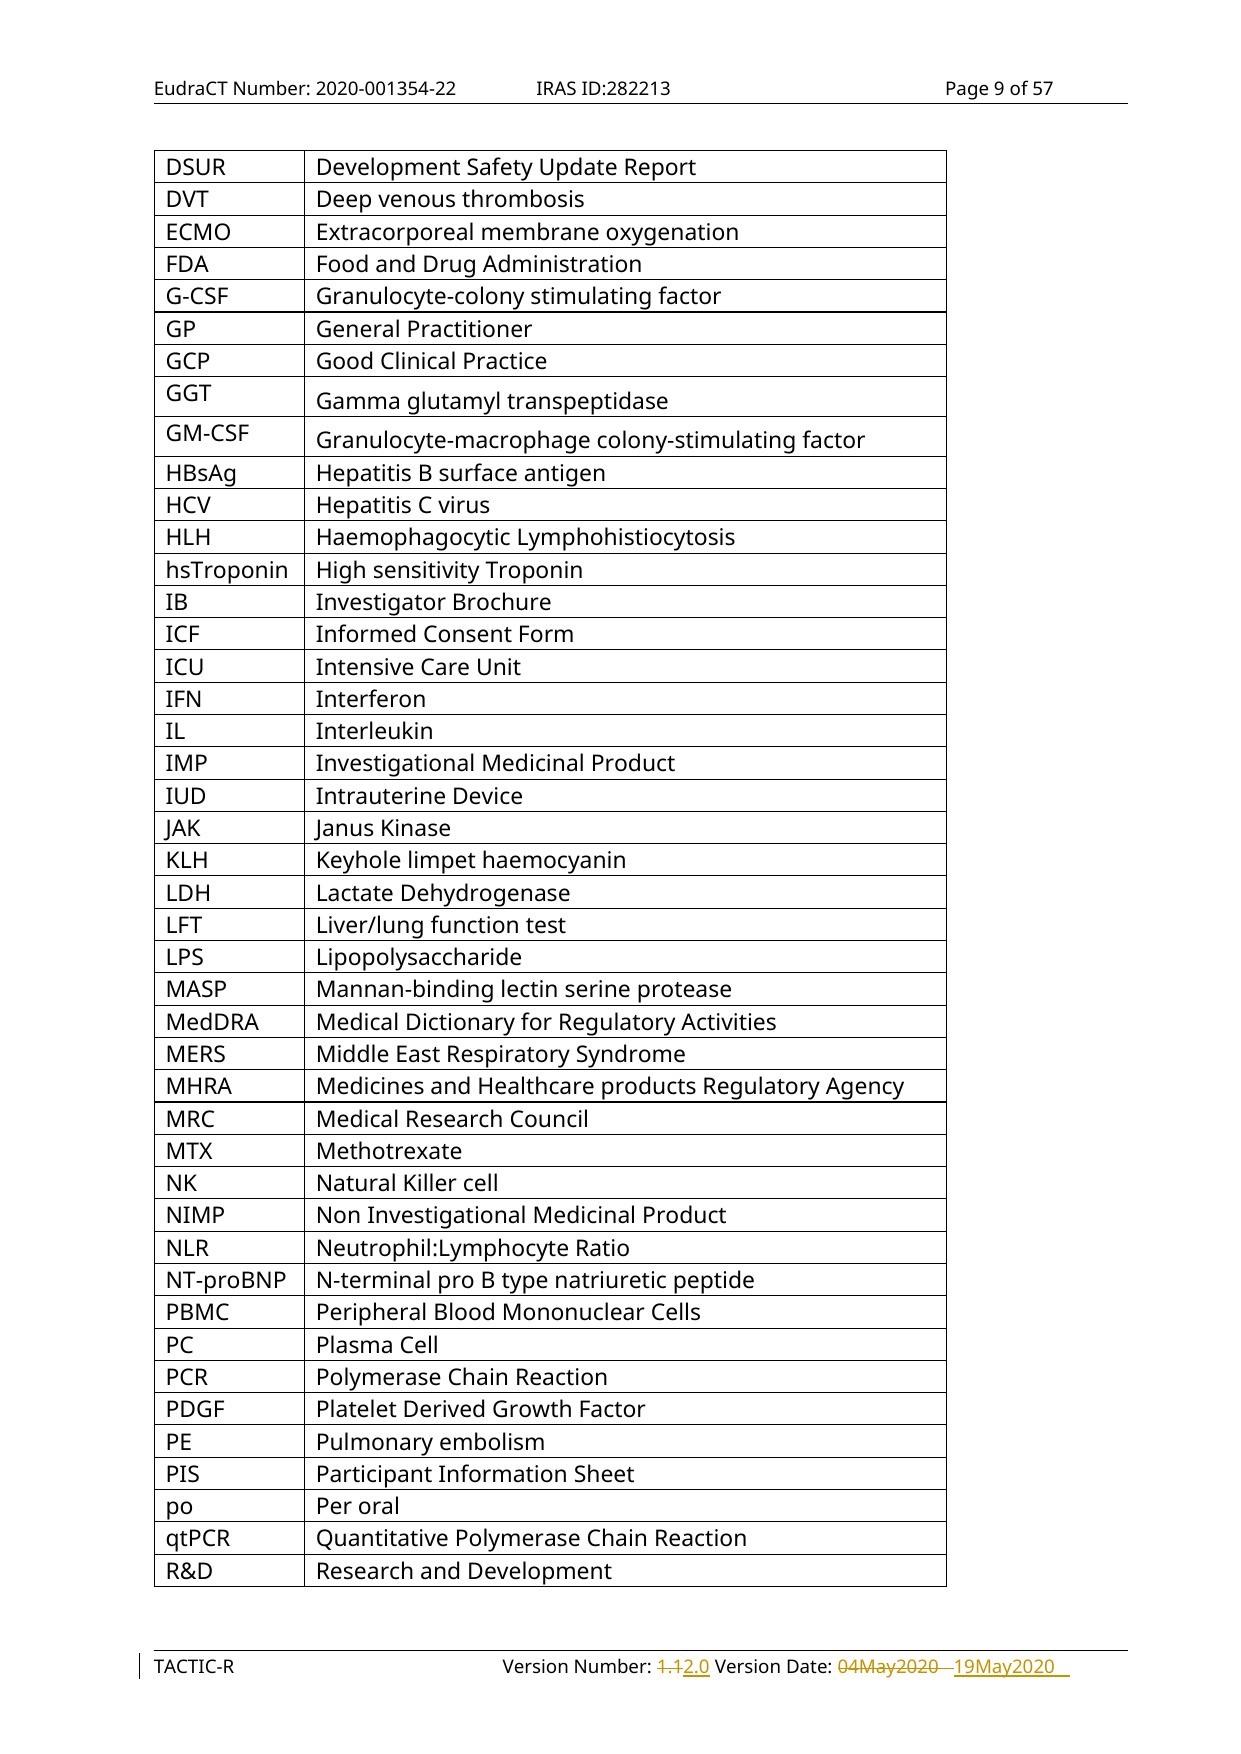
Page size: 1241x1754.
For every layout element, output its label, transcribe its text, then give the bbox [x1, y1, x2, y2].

table_cell PCR [155, 1361, 304, 1392]
table_cell Interferon [305, 683, 946, 714]
table_cell Natural Killer cell [305, 1167, 946, 1198]
table_cell Investigator Brochure [305, 586, 946, 617]
table_cell NT-proBNP [155, 1264, 304, 1295]
table_cell Pulmonary embolism [305, 1425, 946, 1457]
table_cell MASP [155, 973, 304, 1004]
table_cell NK [155, 1167, 304, 1198]
table_cell Medicines and Healthcare products Regulatory Agency [305, 1070, 946, 1101]
table_cell MHRA [155, 1070, 304, 1101]
table_cell Mannan-binding lectin serine protease [305, 973, 946, 1004]
table_cell DSUR [155, 151, 304, 182]
table_cell Neutrophil:Lymphocyte Ratio [305, 1232, 946, 1263]
table_cell N-terminal pro B type natriuretic peptide [305, 1264, 946, 1295]
table_cell Keyhole limpet haemocyanin [305, 844, 946, 875]
table_cell KLH [155, 844, 304, 875]
table_cell Intensive Care Unit [305, 650, 946, 682]
table_cell GGT [155, 377, 304, 416]
table_cell Medical Research Council [305, 1103, 946, 1134]
table_cell Middle East Respiratory Syndrome [305, 1038, 946, 1069]
table_cell Plasma Cell [305, 1329, 946, 1360]
table_cell MTX [155, 1135, 304, 1166]
table_cell Interleukin [305, 715, 946, 746]
table_cell MERS [155, 1038, 304, 1069]
table_cell ICU [155, 650, 304, 682]
table_cell Participant Information Sheet [305, 1458, 946, 1489]
table_cell PBMC [155, 1296, 304, 1327]
table_cell Informed Consent Form [305, 618, 946, 649]
table_cell HLH [155, 521, 304, 552]
table_cell qtPCR [155, 1522, 304, 1553]
table_cell Extracorporeal membrane oxygenation [305, 216, 946, 247]
table_cell Investigational Medicinal Product [305, 747, 946, 778]
table_cell Research and Development [305, 1555, 946, 1586]
table_cell GP [155, 313, 304, 344]
table_cell Gamma glutamyl transpeptidase [305, 377, 946, 416]
table_cell IFN [155, 683, 304, 714]
table_cell IL [155, 715, 304, 746]
table_cell PDGF [155, 1393, 304, 1424]
table_cell R&D [155, 1555, 304, 1586]
table_cell Polymerase Chain Reaction [305, 1361, 946, 1392]
table_cell Food and Drug Administration [305, 248, 946, 279]
table_cell Peripheral Blood Mononuclear Cells [305, 1296, 946, 1327]
table_cell ICF [155, 618, 304, 649]
table_cell DVT [155, 183, 304, 214]
table_cell NLR [155, 1232, 304, 1263]
table_cell PC [155, 1329, 304, 1360]
table_cell HCV [155, 489, 304, 520]
table_cell IB [155, 586, 304, 617]
table_cell LPS [155, 941, 304, 972]
table_cell HBsAg [155, 457, 304, 488]
table_cell General Practitioner [305, 313, 946, 344]
table_cell MedDRA [155, 1006, 304, 1037]
table_cell Lipopolysaccharide [305, 941, 946, 972]
table_cell JAK [155, 812, 304, 843]
table_cell Hepatitis C virus [305, 489, 946, 520]
table_cell Intrauterine Device [305, 780, 946, 811]
table_cell Medical Dictionary for Regulatory Activities [305, 1006, 946, 1037]
table_cell Haemophagocytic Lymphohistiocytosis [305, 521, 946, 552]
table_cell IUD [155, 780, 304, 811]
table_cell FDA [155, 248, 304, 279]
table_cell Methotrexate [305, 1135, 946, 1166]
table_cell GCP [155, 345, 304, 376]
table_cell Deep venous thrombosis [305, 183, 946, 214]
table_cell NIMP [155, 1199, 304, 1231]
table_cell Non Investigational Medicinal Product [305, 1199, 946, 1231]
table_cell hsTroponin [155, 554, 304, 585]
table_cell Per oral [305, 1490, 946, 1521]
table_cell MRC [155, 1103, 304, 1134]
table_cell IMP [155, 747, 304, 778]
table_cell ECMO [155, 216, 304, 247]
table_cell Lactate Dehydrogenase [305, 876, 946, 908]
table_cell High sensitivity Troponin [305, 554, 946, 585]
table_cell Platelet Derived Growth Factor [305, 1393, 946, 1424]
table_cell po [155, 1490, 304, 1521]
table_cell Granulocyte-colony stimulating factor [305, 280, 946, 311]
table_cell GM-CSF [155, 417, 304, 456]
table_cell Janus Kinase [305, 812, 946, 843]
table_cell Development Safety Update Report [305, 151, 946, 182]
table_cell Granulocyte-macrophage colony-stimulating factor [305, 417, 946, 456]
table_cell PIS [155, 1458, 304, 1489]
table_cell LFT [155, 909, 304, 940]
table_cell Hepatitis B surface antigen [305, 457, 946, 488]
table_cell G-CSF [155, 280, 304, 311]
table_cell Good Clinical Practice [305, 345, 946, 376]
table_cell LDH [155, 876, 304, 908]
table_cell Quantitative Polymerase Chain Reaction [305, 1522, 946, 1553]
table_cell Liver/lung function test [305, 909, 946, 940]
table_cell PE [155, 1425, 304, 1457]
